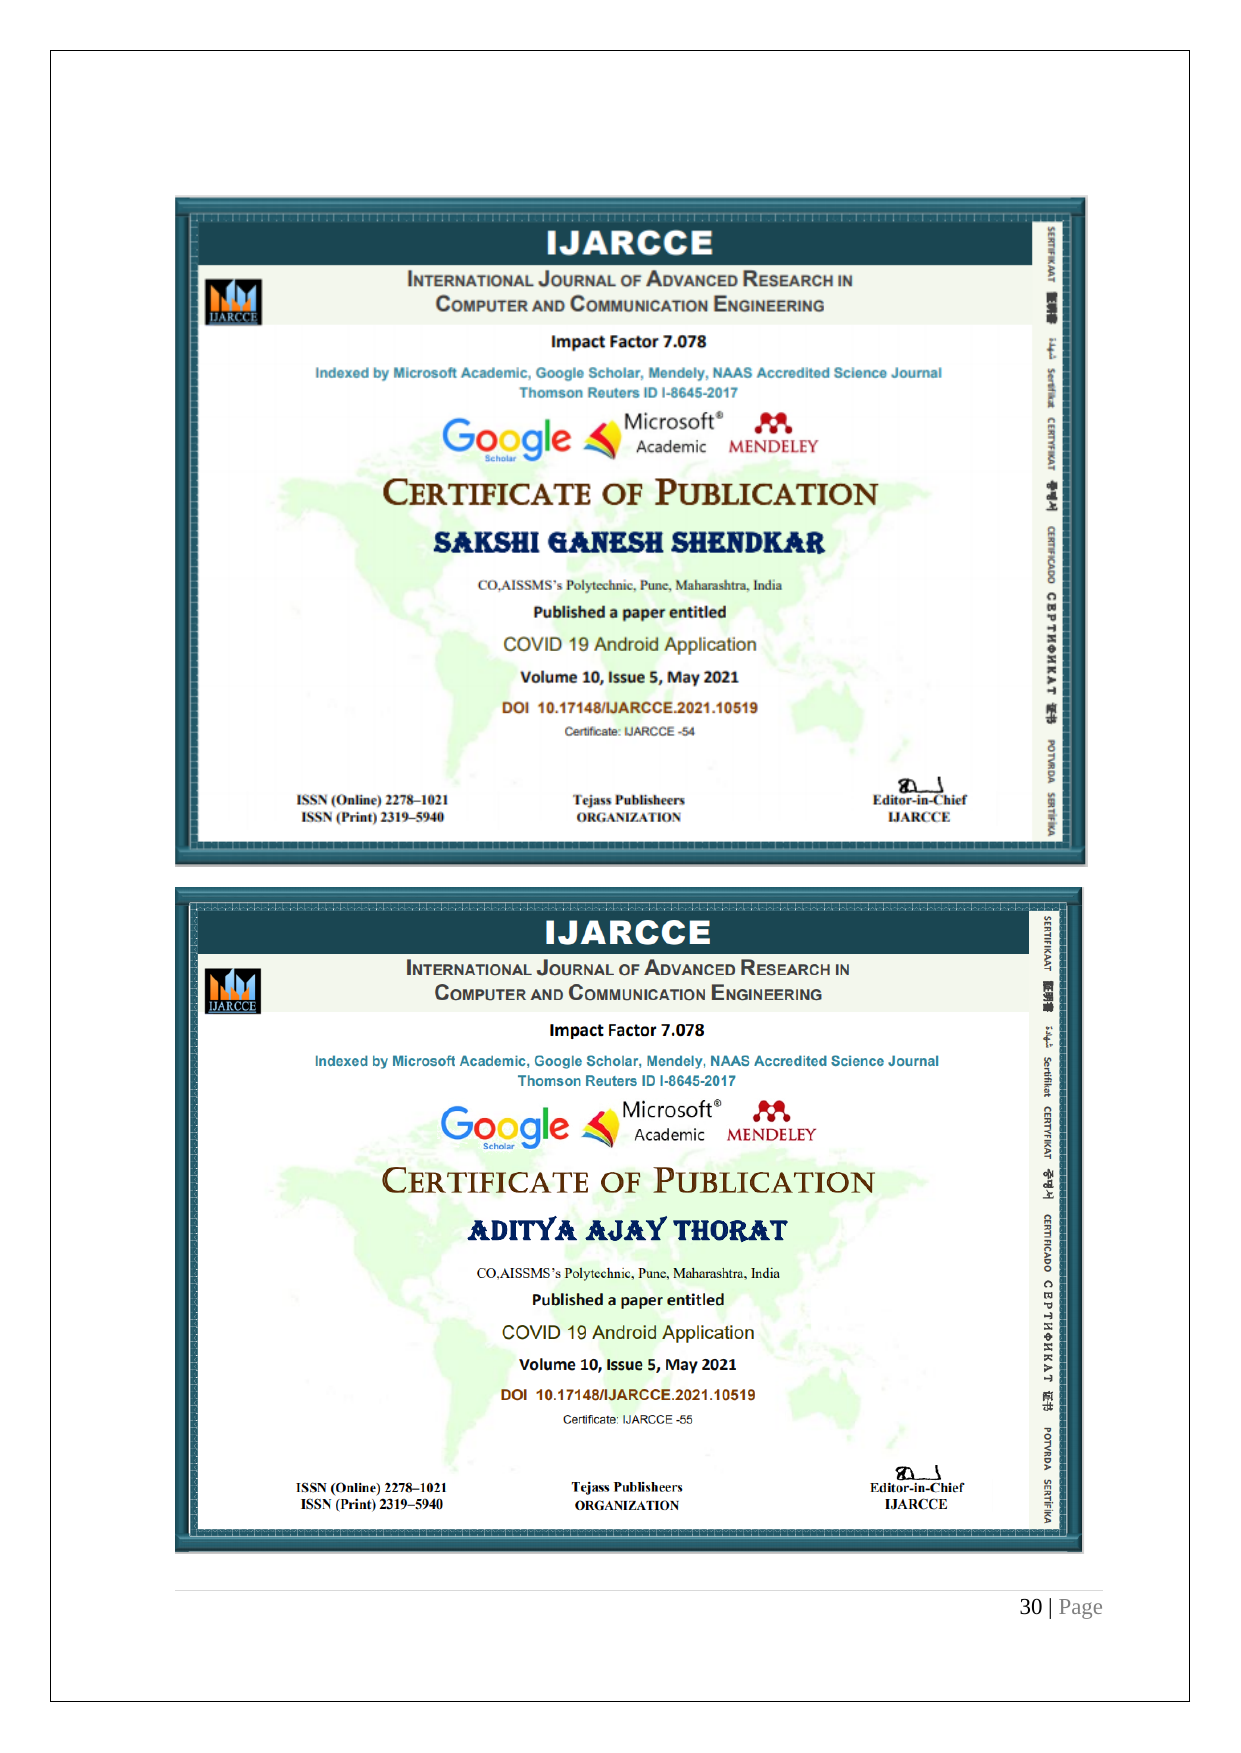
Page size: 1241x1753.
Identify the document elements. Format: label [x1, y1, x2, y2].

picture [175, 887, 1085, 1554]
picture [175, 195, 1088, 867]
